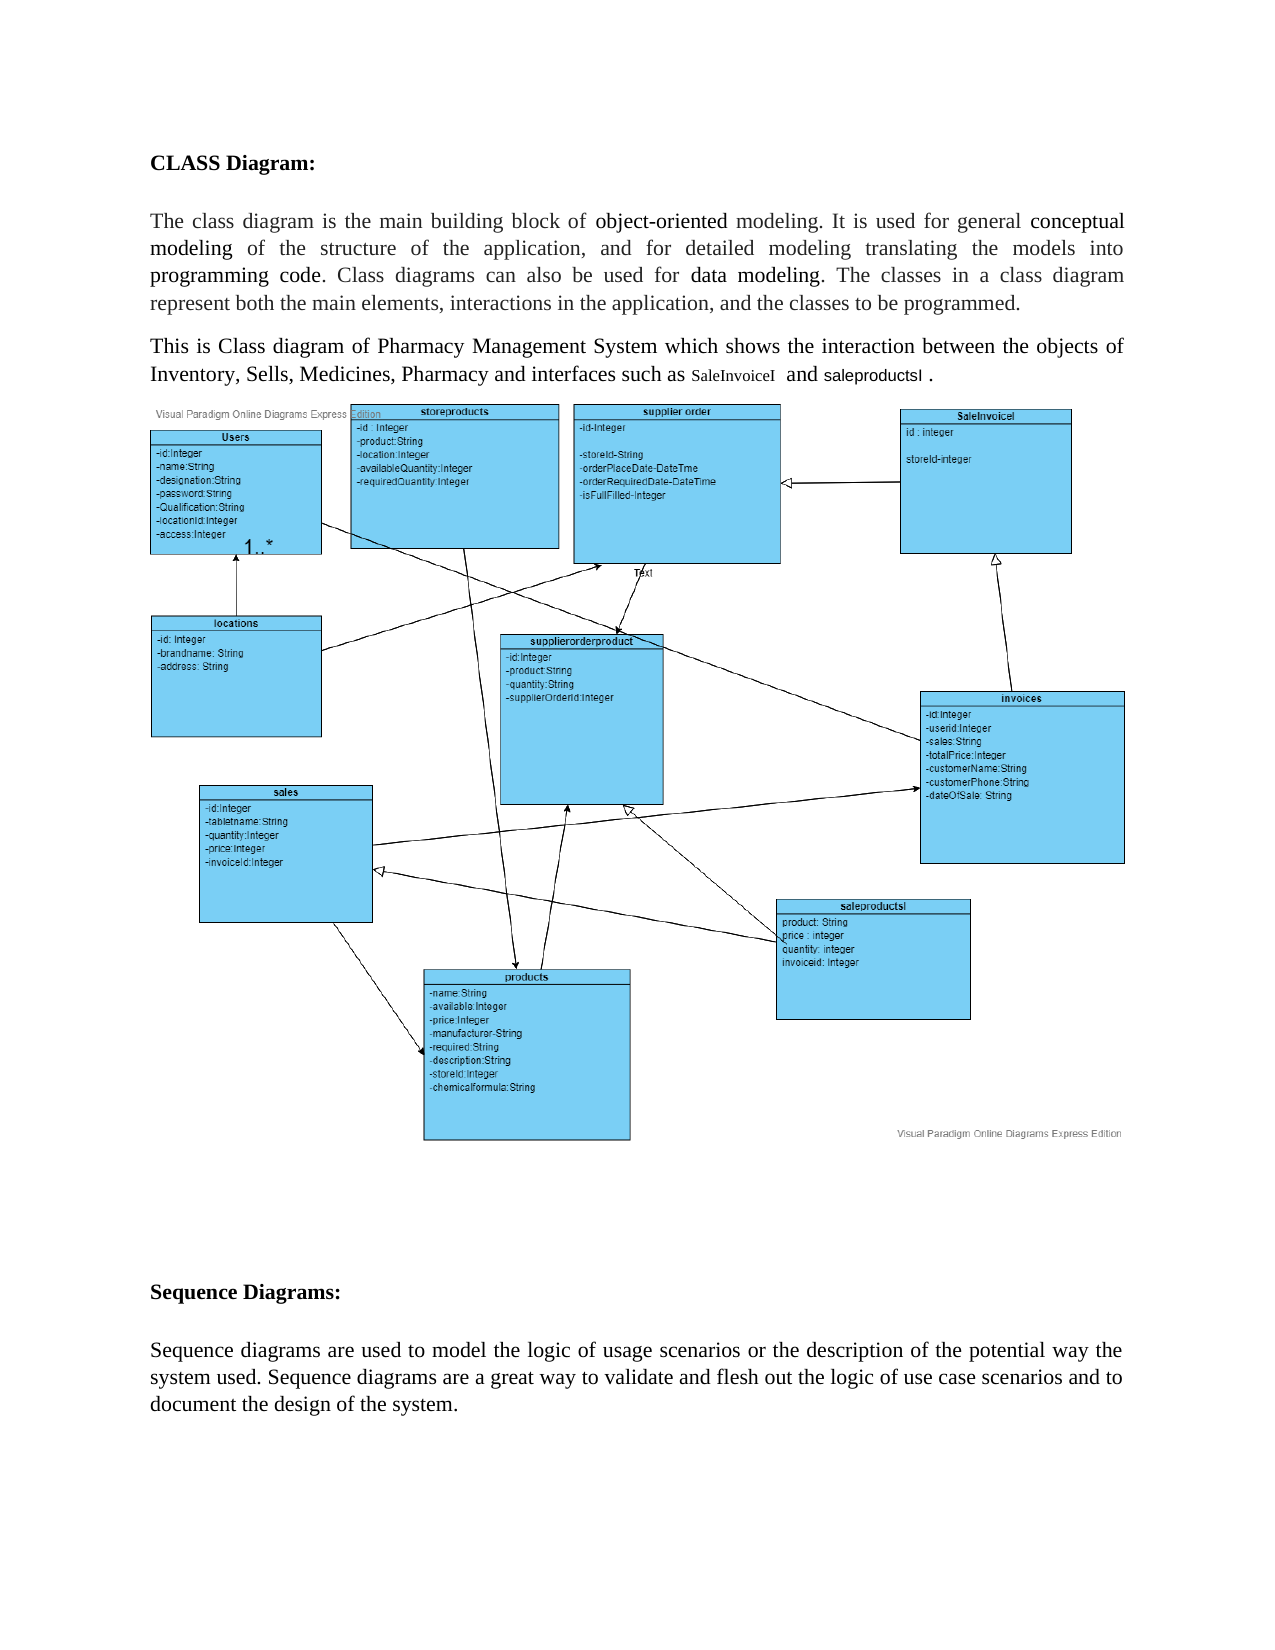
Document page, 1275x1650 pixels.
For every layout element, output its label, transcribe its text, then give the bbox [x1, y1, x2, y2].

text CLASS Diagram: [150, 150, 1125, 175]
text Sequence Diagrams: [150, 1279, 1125, 1304]
picture [150, 404, 1125, 1142]
text Sequence diagrams are used to model the logic of usage scenarios or the description of the potential way the system used. Sequence diagrams are a great way to validate and flesh out the logic of use case scenarios and to document the design of the system. [150, 1337, 1125, 1417]
text The class diagram is the main building block of object-oriented modeling. It is used for general conceptual modeling of the structure of the application, and for detailed modeling translating the models into programming code. Class diagrams can also be used for data modeling. The classes in a class diagram represent both the main elements, interactions in the application, and the classes to be programmed. [150, 208, 1125, 315]
text This is Class diagram of Pharmacy Management System which shows the interaction between the objects of Inventory, Sells, Medicines, Pharmacy and interfaces such as SaleInvoiceI and saleproductsI . [150, 333, 1125, 386]
